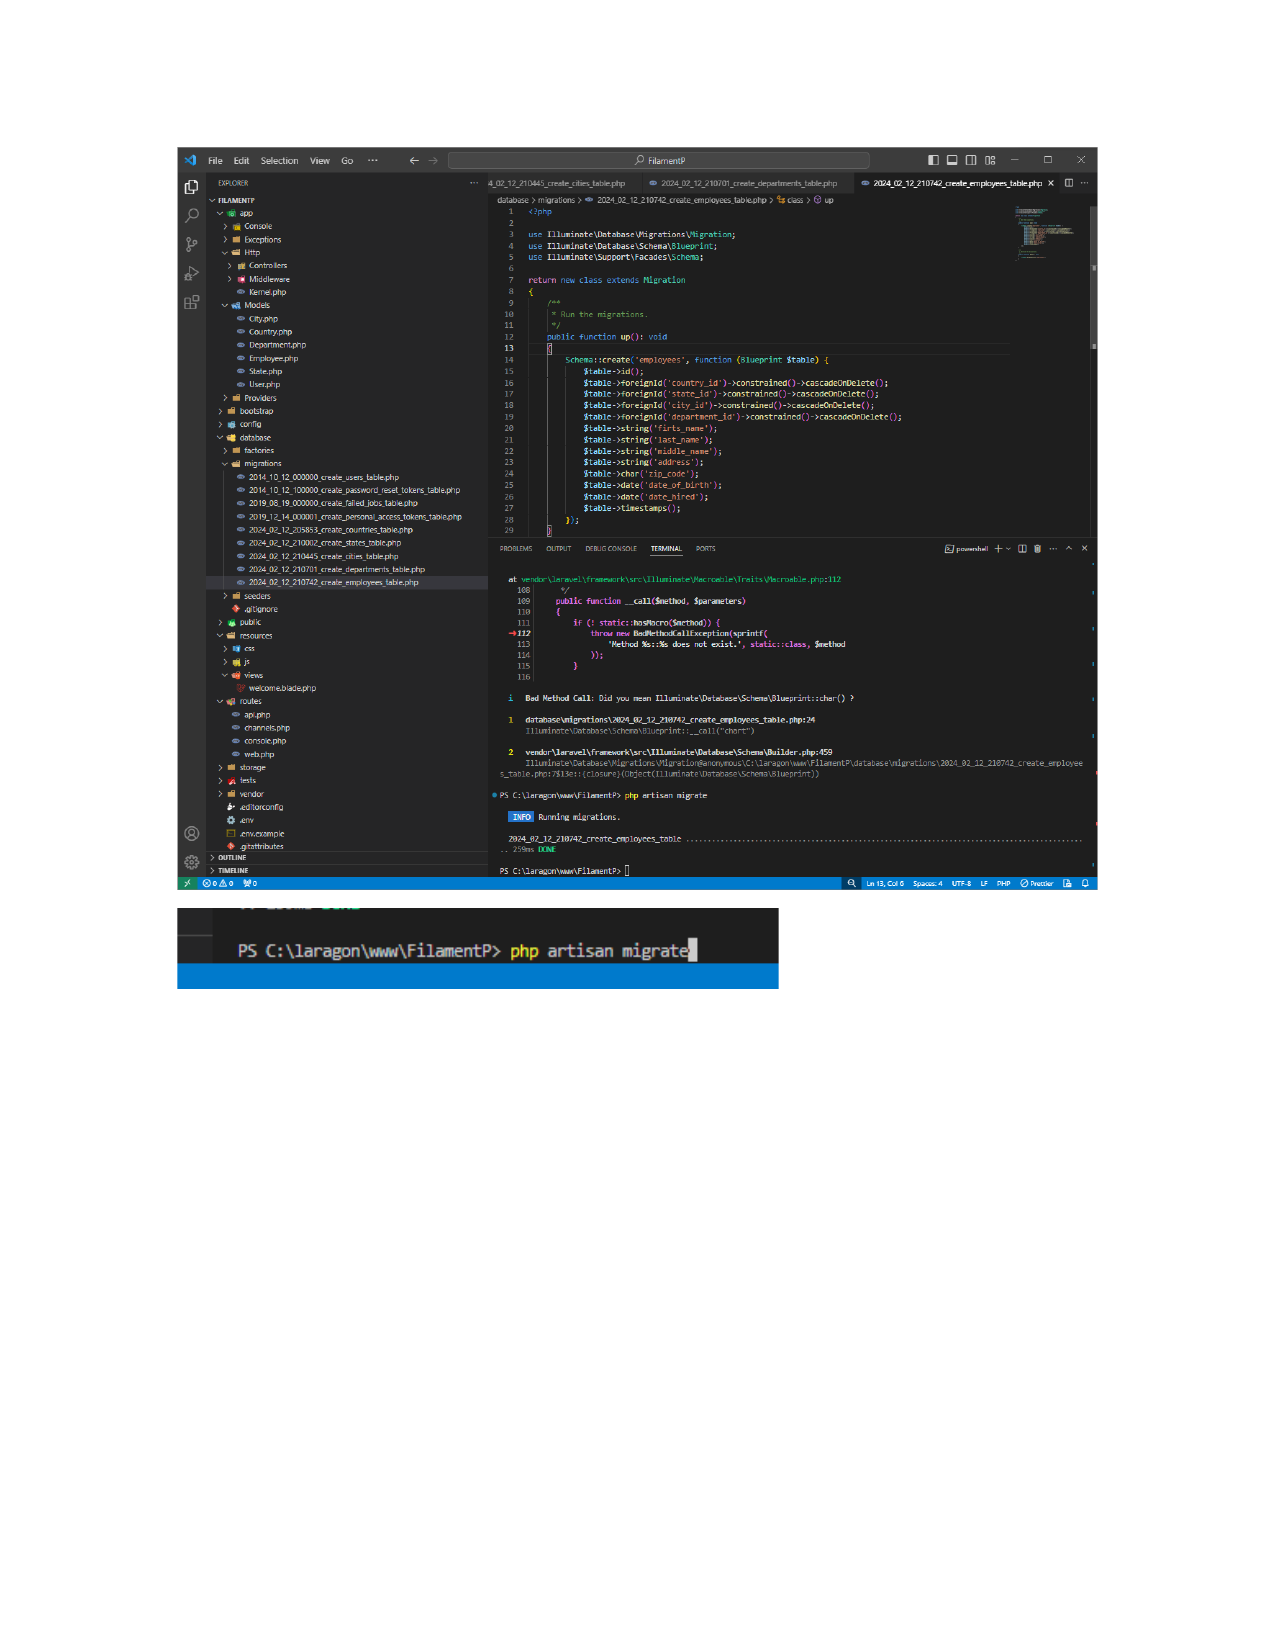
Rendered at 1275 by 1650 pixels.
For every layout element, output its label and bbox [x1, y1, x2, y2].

picture [177, 908, 779, 989]
picture [177, 147, 1098, 890]
